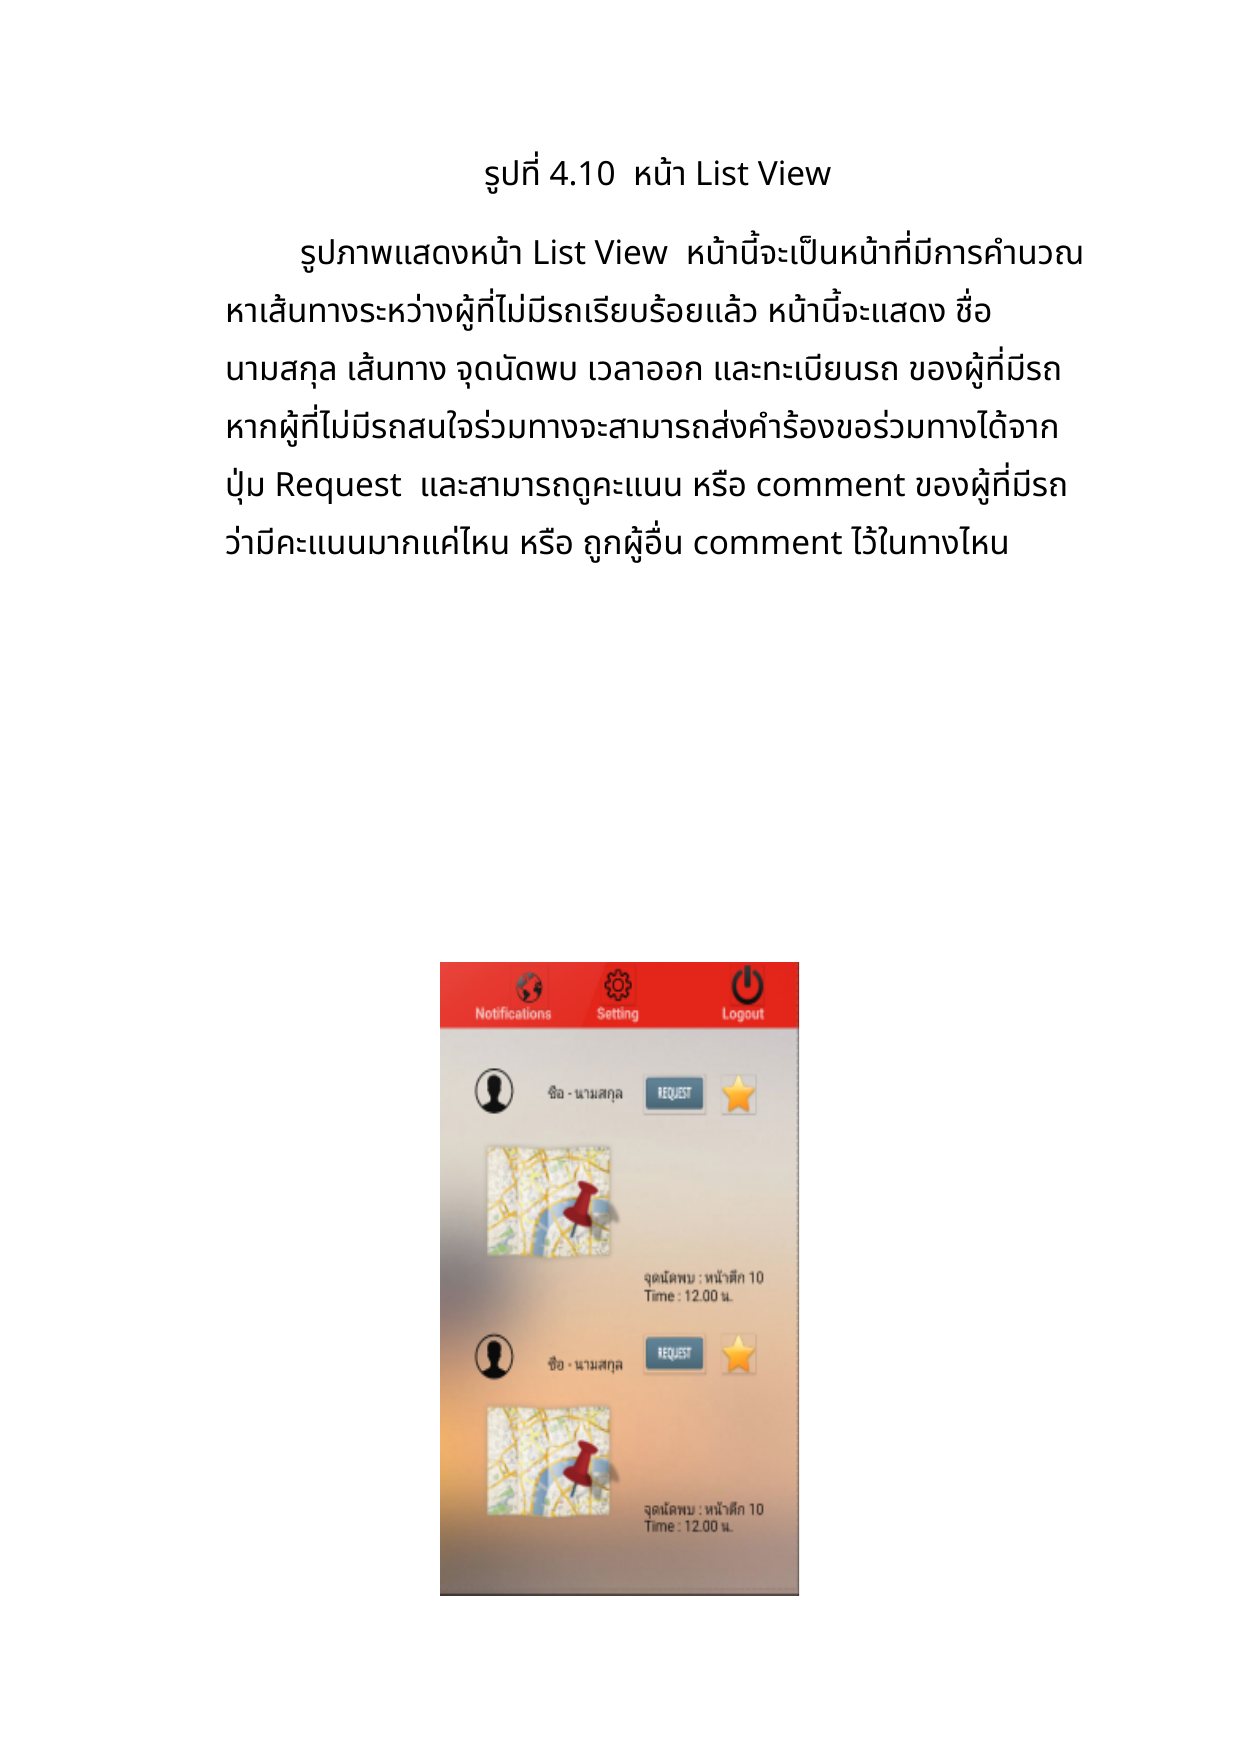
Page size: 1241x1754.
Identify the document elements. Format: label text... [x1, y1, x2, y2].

text รูปภาพแสดงหน้า List View หน้านี้จะเป็นหน้าที่มีการคำนวณหาเส้นทางระหว่างผู้ที่ไม่มีรถเรียบร้อยแล้ว หน้านี้จะแสดง ชื่อ นามสกุล เส้นทาง จุดนัดพบ เวลาออก และทะเบียนรถ ของผู้ที่มีรถ หากผู้ที่ไม่มีรถสนใจร่วมทางจะสามารถส่งคำร้องขอร่วมทางได้จากปุ่ม Request และสามารถดูคะแนน หรือ comment ของผู้ที่มีรถ ว่ามีคะแนนมากแค่ไหน หรือ ถูกผู้อื่น comment ไว้ในทางไหน [225, 229, 1090, 569]
picture [440, 962, 800, 1596]
text รูปที่ 4.10 หน้า List View [225, 150, 1090, 201]
